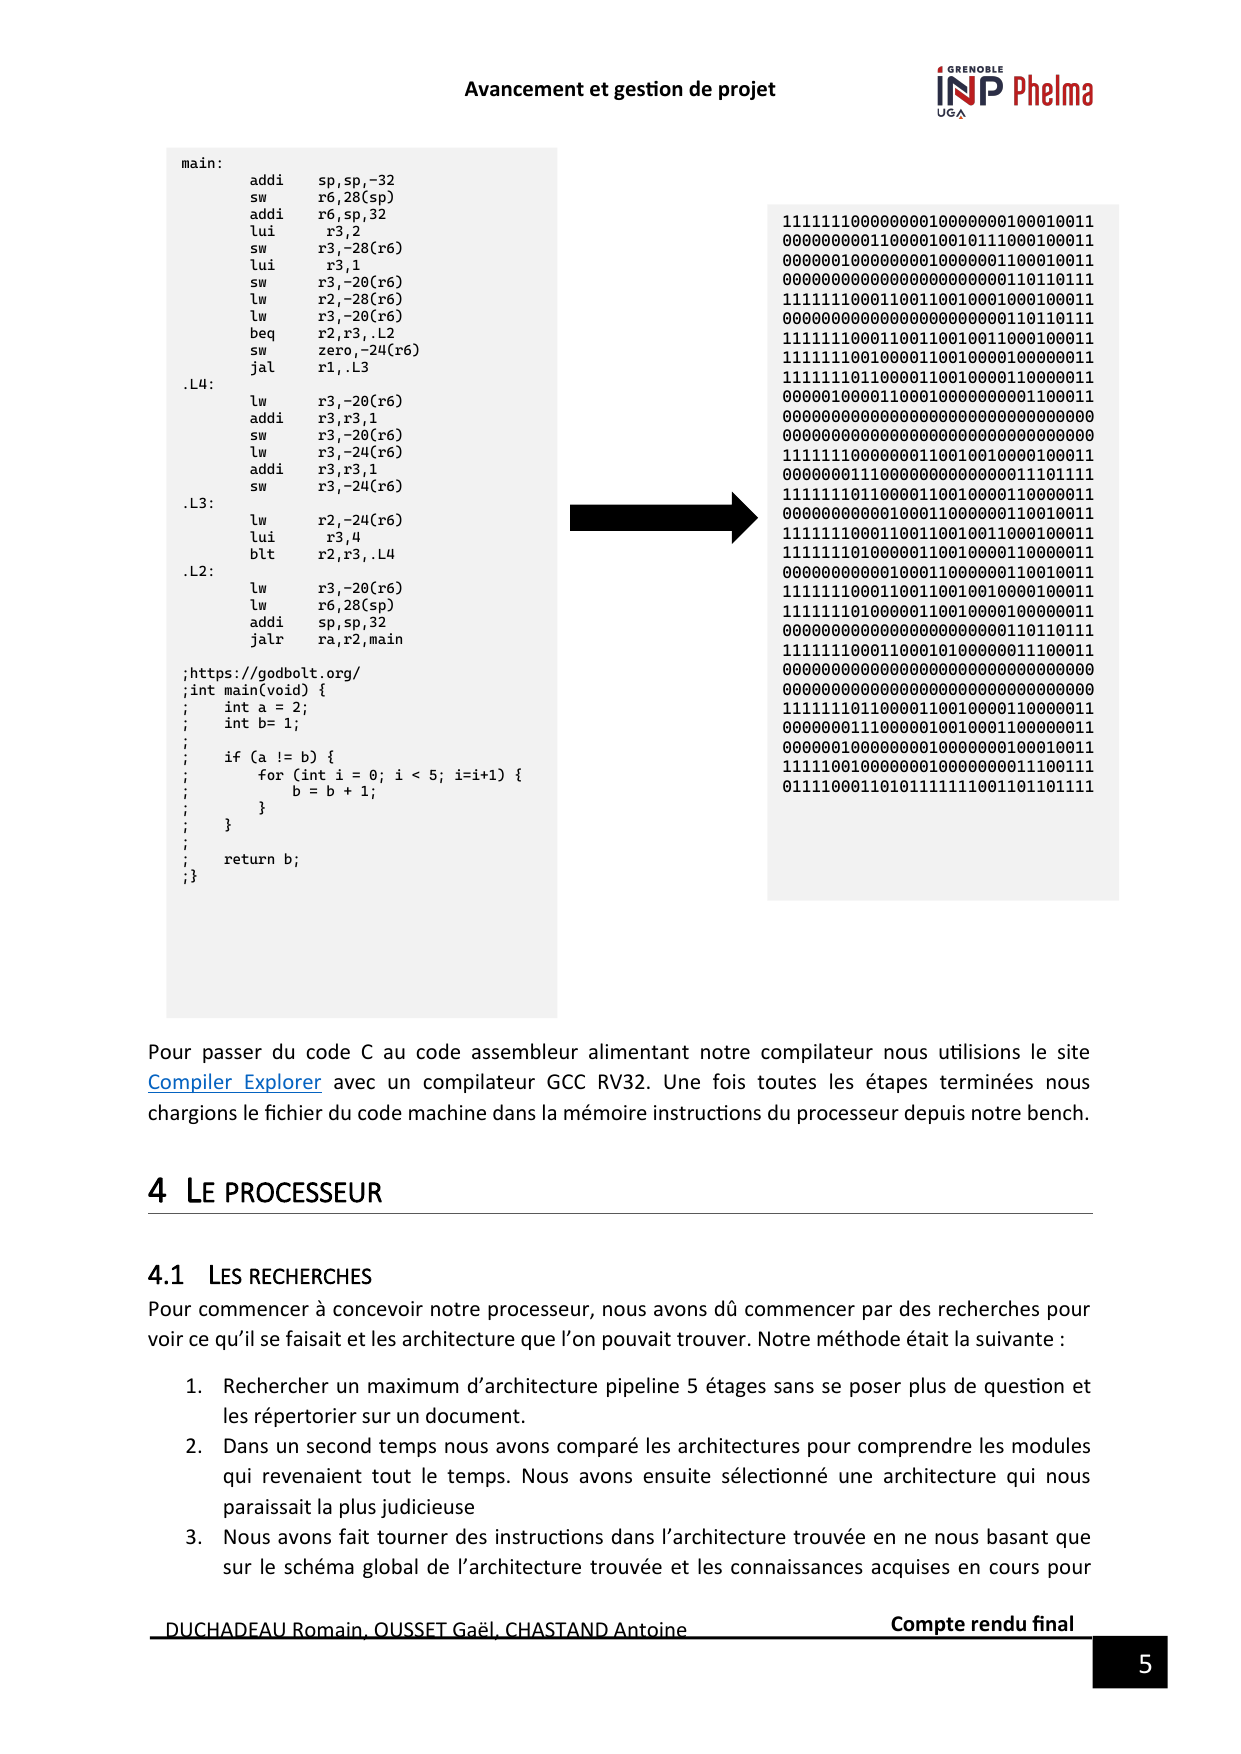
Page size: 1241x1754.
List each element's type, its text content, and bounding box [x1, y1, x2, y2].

list Dans un second temps nous avons comparé les architectures pour comprendre les modules qui revenaient tout le temps. Nous avons ensuite sélectionné une architecture qui nous paraissait la plus judicieuse [185, 1431, 1093, 1520]
text Pour commencer à concevoir notre processeur, nous avons dû commencer par des recherches pour voir ce qu’il se faisait et les architecture que l’on pouvait trouver. Notre méthode était la suivante : [148, 1294, 1093, 1352]
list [185, 1522, 1093, 1580]
subtitle Les recherches [148, 1255, 1093, 1291]
text Pour passer du code C au code assembleur alimentant notre compilateur nous utilisions le site Compiler Explorer avec un compilateur GCC RV32. Une fois toutes les étapes terminées nous chargions le fichier du code machine dans la mémoire instructions du processeur depuis notre bench. [148, 1037, 1093, 1126]
picture [937, 66, 1093, 119]
list Rechercher un maximum d’architecture pipeline 5 étages sans se poser plus de question et les répertorier sur un document. [185, 1371, 1093, 1429]
subtitle Le processeur [148, 1165, 1093, 1213]
